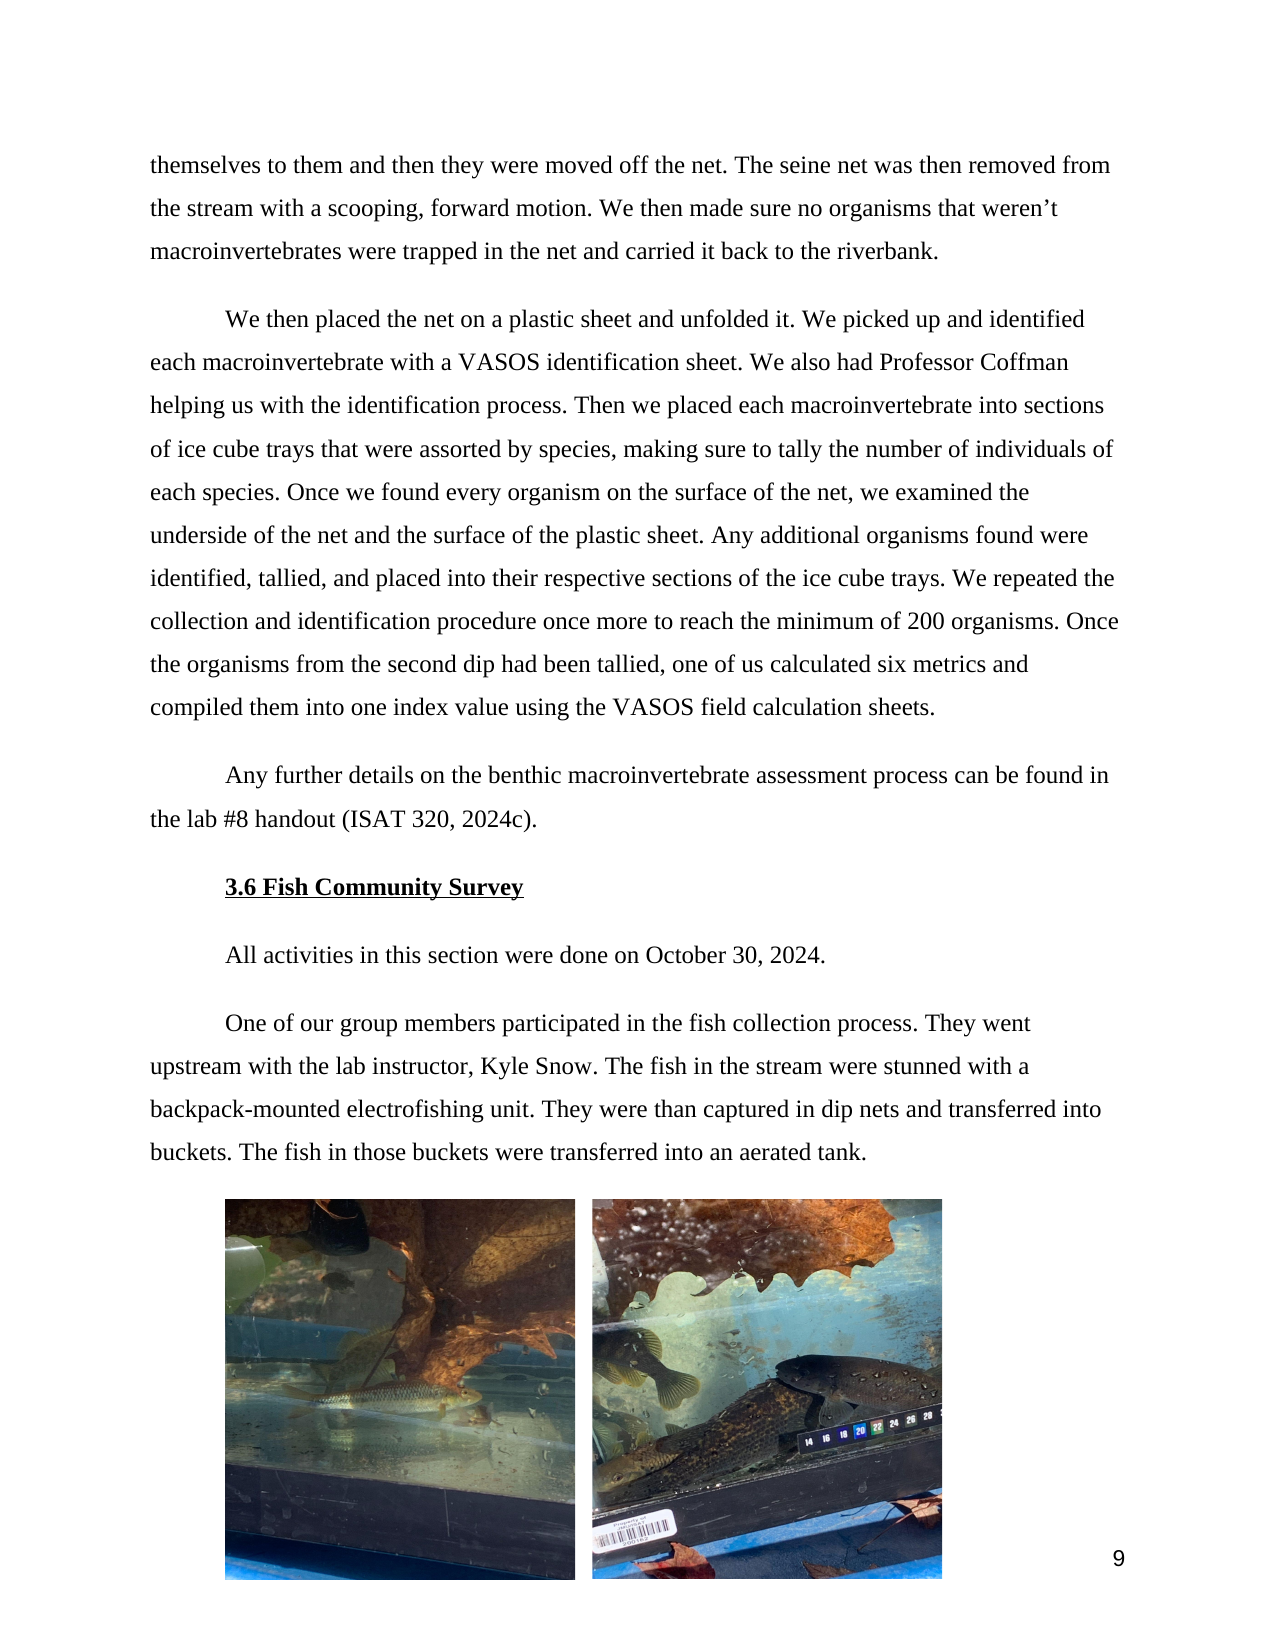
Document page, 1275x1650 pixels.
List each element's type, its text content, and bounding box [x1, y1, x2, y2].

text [150, 150, 1125, 265]
text One of our group members participated in the fish collection process. They went upstream with the lab instructor, Kyle Snow. The fish in the stream were stunned with a backpack-mounted electrofishing unit. They were than captured in dip nets and transferred into buckets. The fish in those buckets were transferred into an aerated tank. [150, 1008, 1125, 1166]
text All activities in this section were done on October 30, 2024. [150, 940, 1125, 969]
picture [225, 1199, 575, 1580]
text 3.6 Fish Community Survey [150, 872, 1125, 901]
text We then placed the net on a plastic sheet and unfolded it. We picked up and identified each macroinvertebrate with a VASOS identification sheet. We also had Professor Coffman helping us with the identification process. Then we placed each macroinvertebrate into sections of ice cube trays that were assorted by species, making sure to tally the number of individuals of each species. Once we found every organism on the surface of the net, we examined the underside of the net and the surface of the plastic sheet. Any additional organisms found were identified, tallied, and placed into their respective sections of the ice cube trays. We repeated the collection and identification procedure once more to reach the minimum of 200 organisms. Once the organisms from the second dip had been tallied, one of us calculated six metrics and compiled them into one index value using the VASOS field calculation sheets. [150, 304, 1125, 721]
picture [592, 1199, 943, 1579]
text Any further details on the benthic macroinvertebrate assessment process can be found in the lab #8 handout (ISAT 320, 2024c). [150, 761, 1125, 832]
